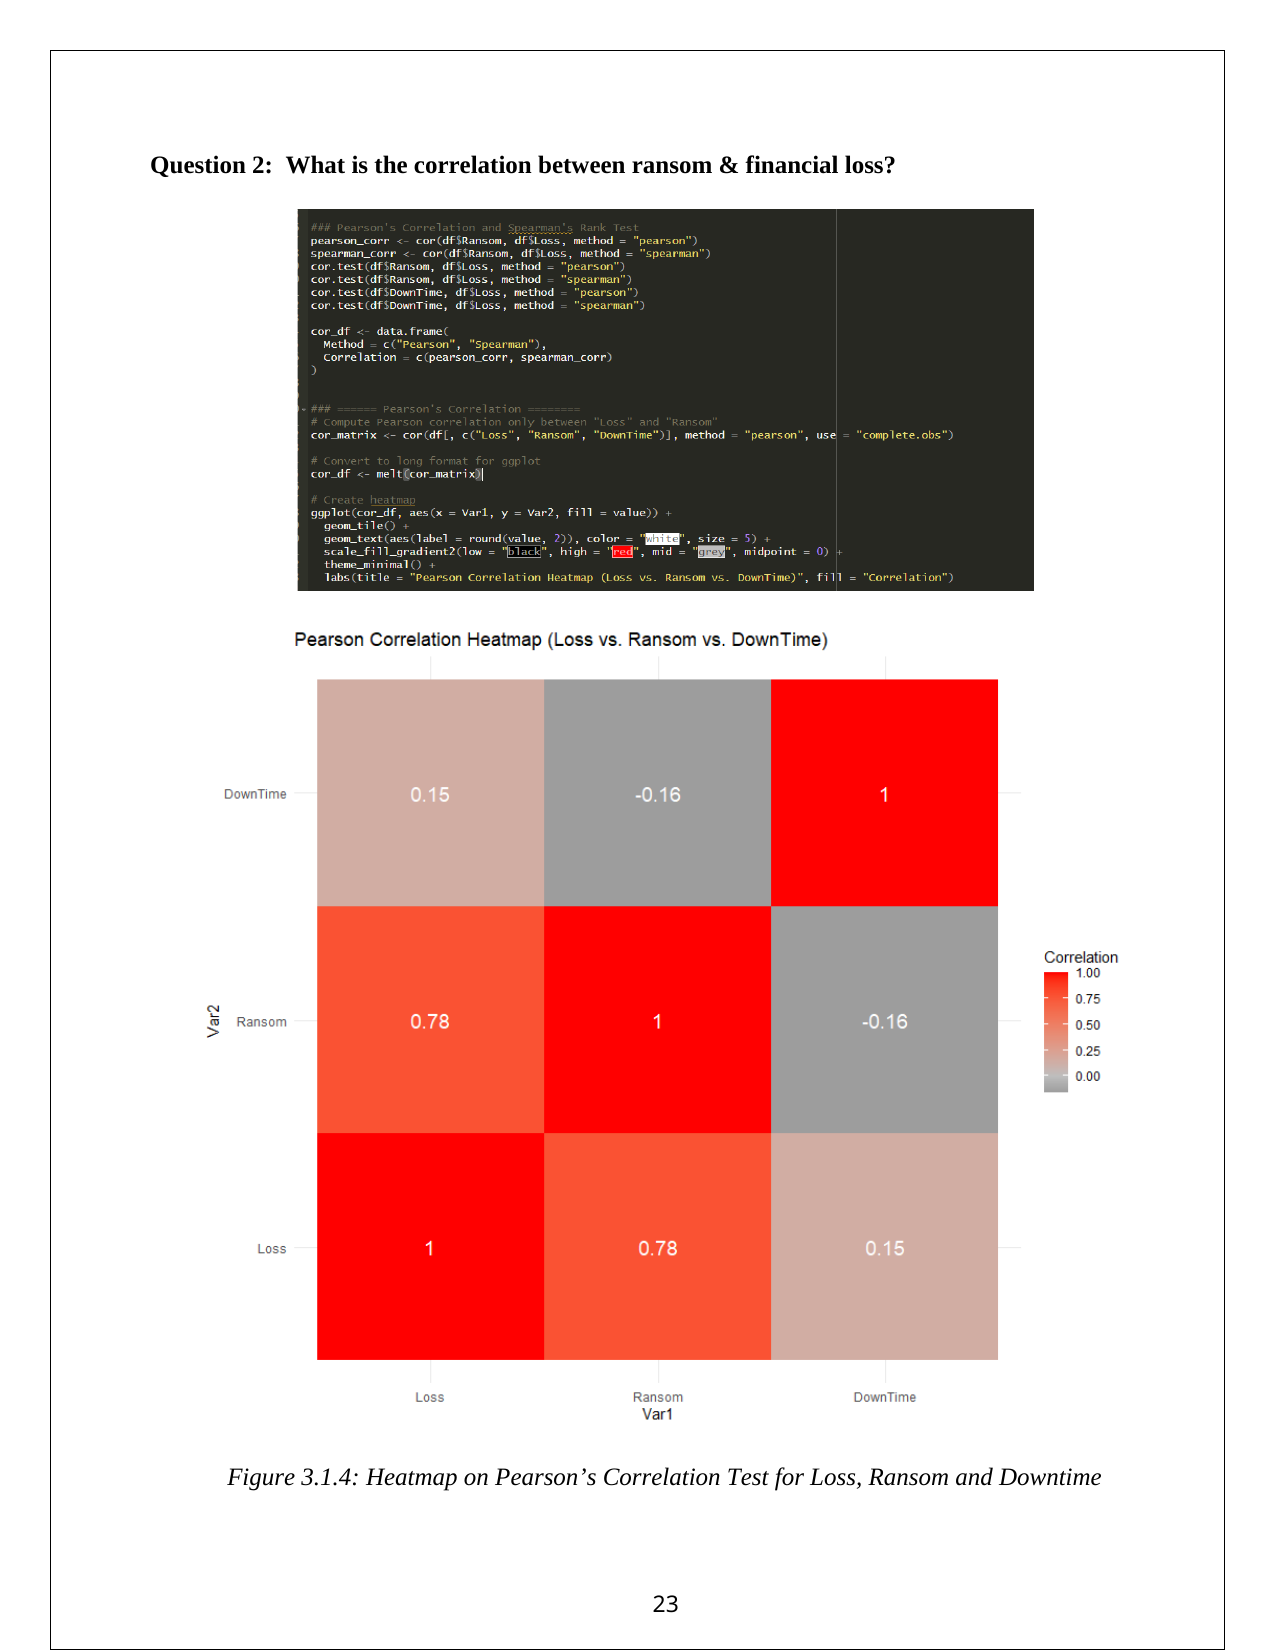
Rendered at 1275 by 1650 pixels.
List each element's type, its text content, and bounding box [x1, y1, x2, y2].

picture [198, 623, 1134, 1430]
text Figure 3.1.4: Heatmap on Pearson’s Correlation Test for Loss, Ransom and Downtime [150, 1462, 1181, 1491]
picture [297, 209, 1034, 591]
text Question 2: What is the correlation between ransom & financial loss? [150, 150, 1181, 179]
